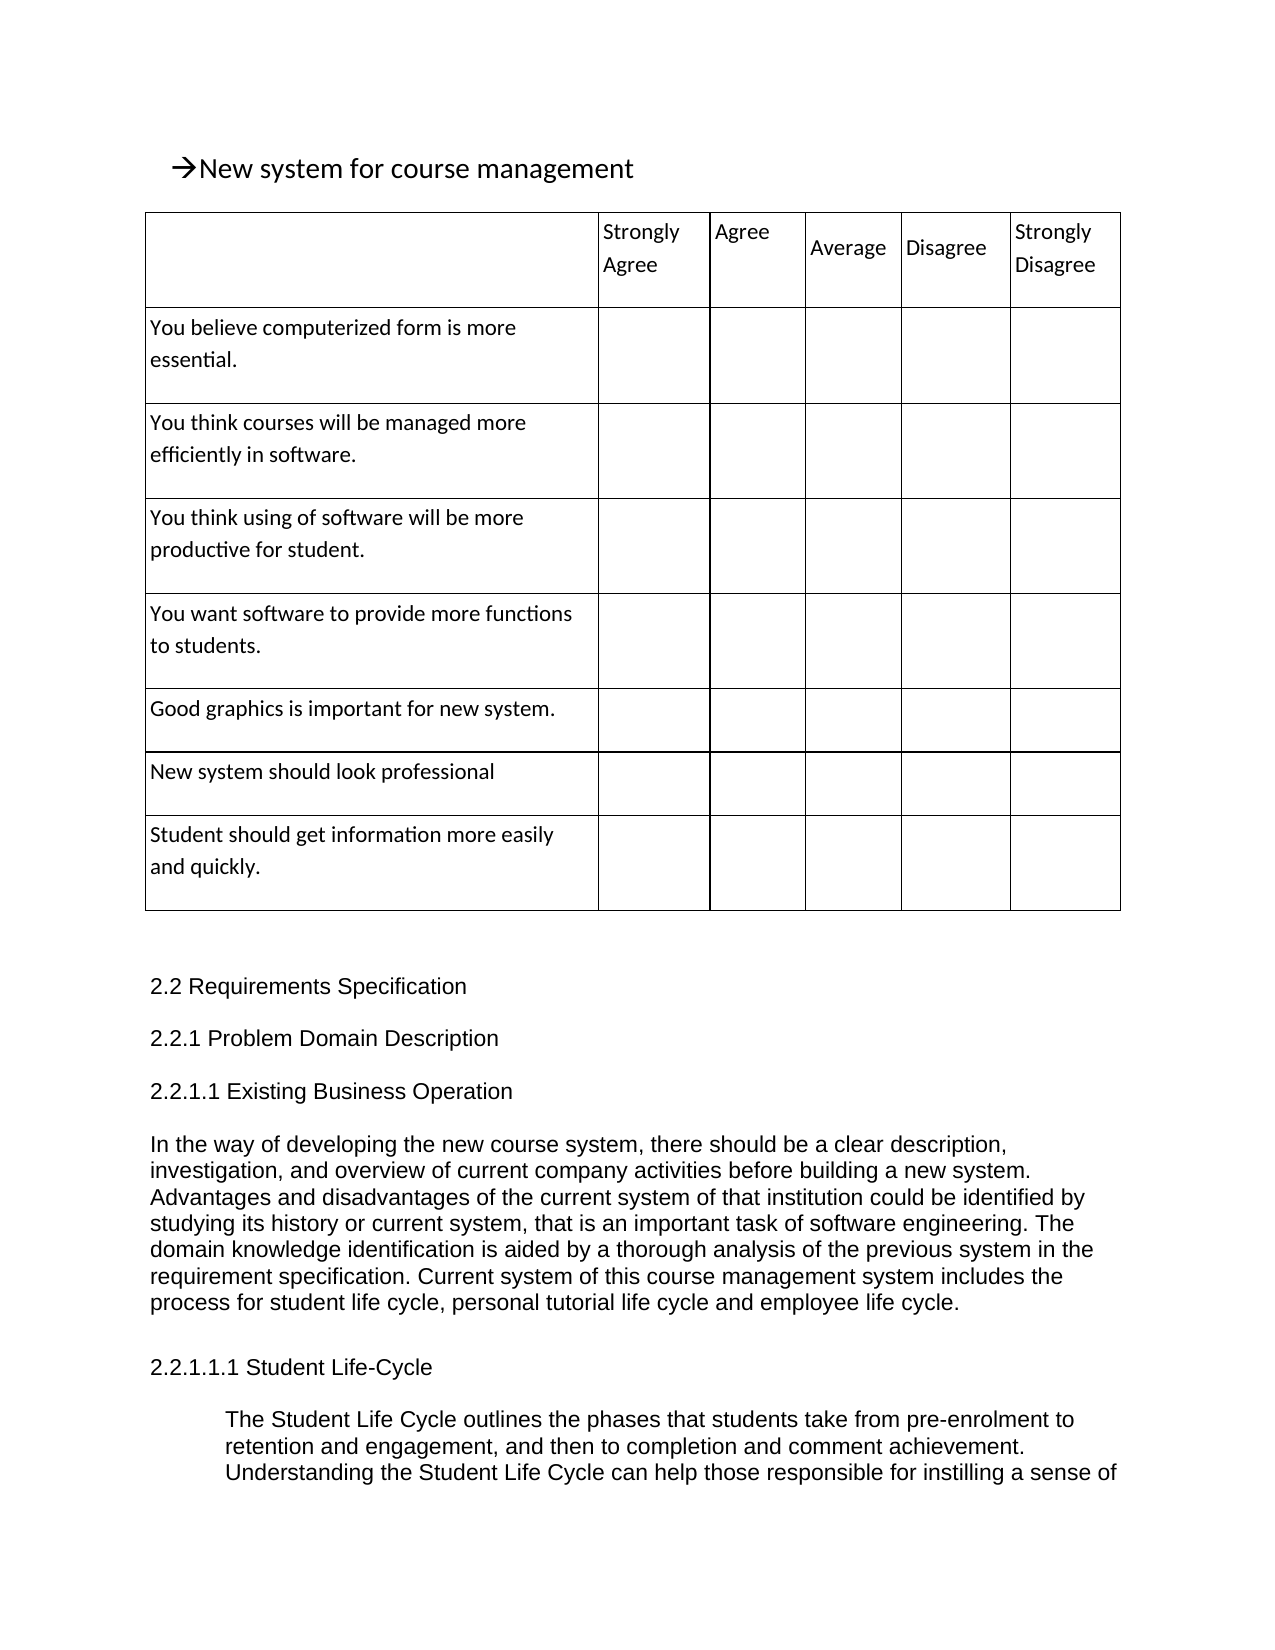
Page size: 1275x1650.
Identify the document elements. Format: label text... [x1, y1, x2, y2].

table_cell [1011, 594, 1120, 688]
table_cell Good graphics is important for new system. [146, 689, 598, 751]
table_cell [711, 594, 805, 688]
title 2.2.1 Problem Domain Description [150, 1025, 1125, 1052]
table_header Disagree [902, 213, 1010, 307]
table_cell You think courses will be managed more efficiently in software. [146, 404, 598, 498]
table_header [146, 213, 598, 307]
table_cell [711, 308, 805, 402]
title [225, 1406, 1125, 1486]
table_cell [1011, 753, 1120, 814]
table_cell [806, 594, 901, 688]
table_cell [1011, 499, 1120, 593]
table_cell [806, 753, 901, 814]
title 2.2.1.1.1 Student Life-Cycle [150, 1354, 1125, 1380]
table_cell [711, 816, 805, 910]
table_cell [806, 499, 901, 593]
table_cell [599, 594, 709, 688]
table_cell New system should look professional [146, 753, 598, 814]
table_cell [599, 499, 709, 593]
table_cell Student should get information more easily and quickly. [146, 816, 598, 910]
table_cell [599, 308, 709, 402]
table_cell [806, 816, 901, 910]
table_cell [599, 816, 709, 910]
table_cell [599, 404, 709, 498]
table_cell [1011, 689, 1120, 751]
table_cell [806, 689, 901, 751]
table_cell You believe computerized form is more essential. [146, 308, 598, 402]
table_cell [1011, 308, 1120, 402]
table_cell [902, 594, 1010, 688]
text New system for course management [150, 150, 1125, 186]
table_header Strongly Disagree [1011, 213, 1120, 307]
table_cell [711, 689, 805, 751]
title 2.2 Requirements Specification [150, 973, 1125, 999]
table_cell [902, 753, 1010, 814]
table_cell [806, 308, 901, 402]
table_cell [902, 308, 1010, 402]
title 2.2.1.1 Existing Business Operation [150, 1078, 1125, 1104]
title In the way of developing the new course system, there should be a clear description, investigation, and overview of current company activities before building a new system. Advantages and disadvantages of the current system of that institution could be identified by studying its history or current system, that is an important task of software engineering. The domain knowledge identification is aided by a thorough analysis of the previous system in the requirement specification. Current system of this course management system includes the process for student life cycle, personal tutorial life cycle and employee life cycle. [150, 1131, 1125, 1315]
table_header Average [806, 213, 901, 307]
table_cell You want software to provide more functions to students. [146, 594, 598, 688]
table_cell [1011, 404, 1120, 498]
table_cell [711, 753, 805, 814]
table_cell [1011, 816, 1120, 910]
table_cell You think using of software will be more productive for student. [146, 499, 598, 593]
table_cell [806, 404, 901, 498]
table_cell [711, 404, 805, 498]
table_cell [599, 753, 709, 814]
table_cell [902, 404, 1010, 498]
table_cell [902, 499, 1010, 593]
table_cell [902, 816, 1010, 910]
table_cell [711, 499, 805, 593]
table_header Agree [711, 213, 805, 307]
table_cell [902, 689, 1010, 751]
table_header Strongly Agree [599, 213, 709, 307]
table_cell [599, 689, 709, 751]
